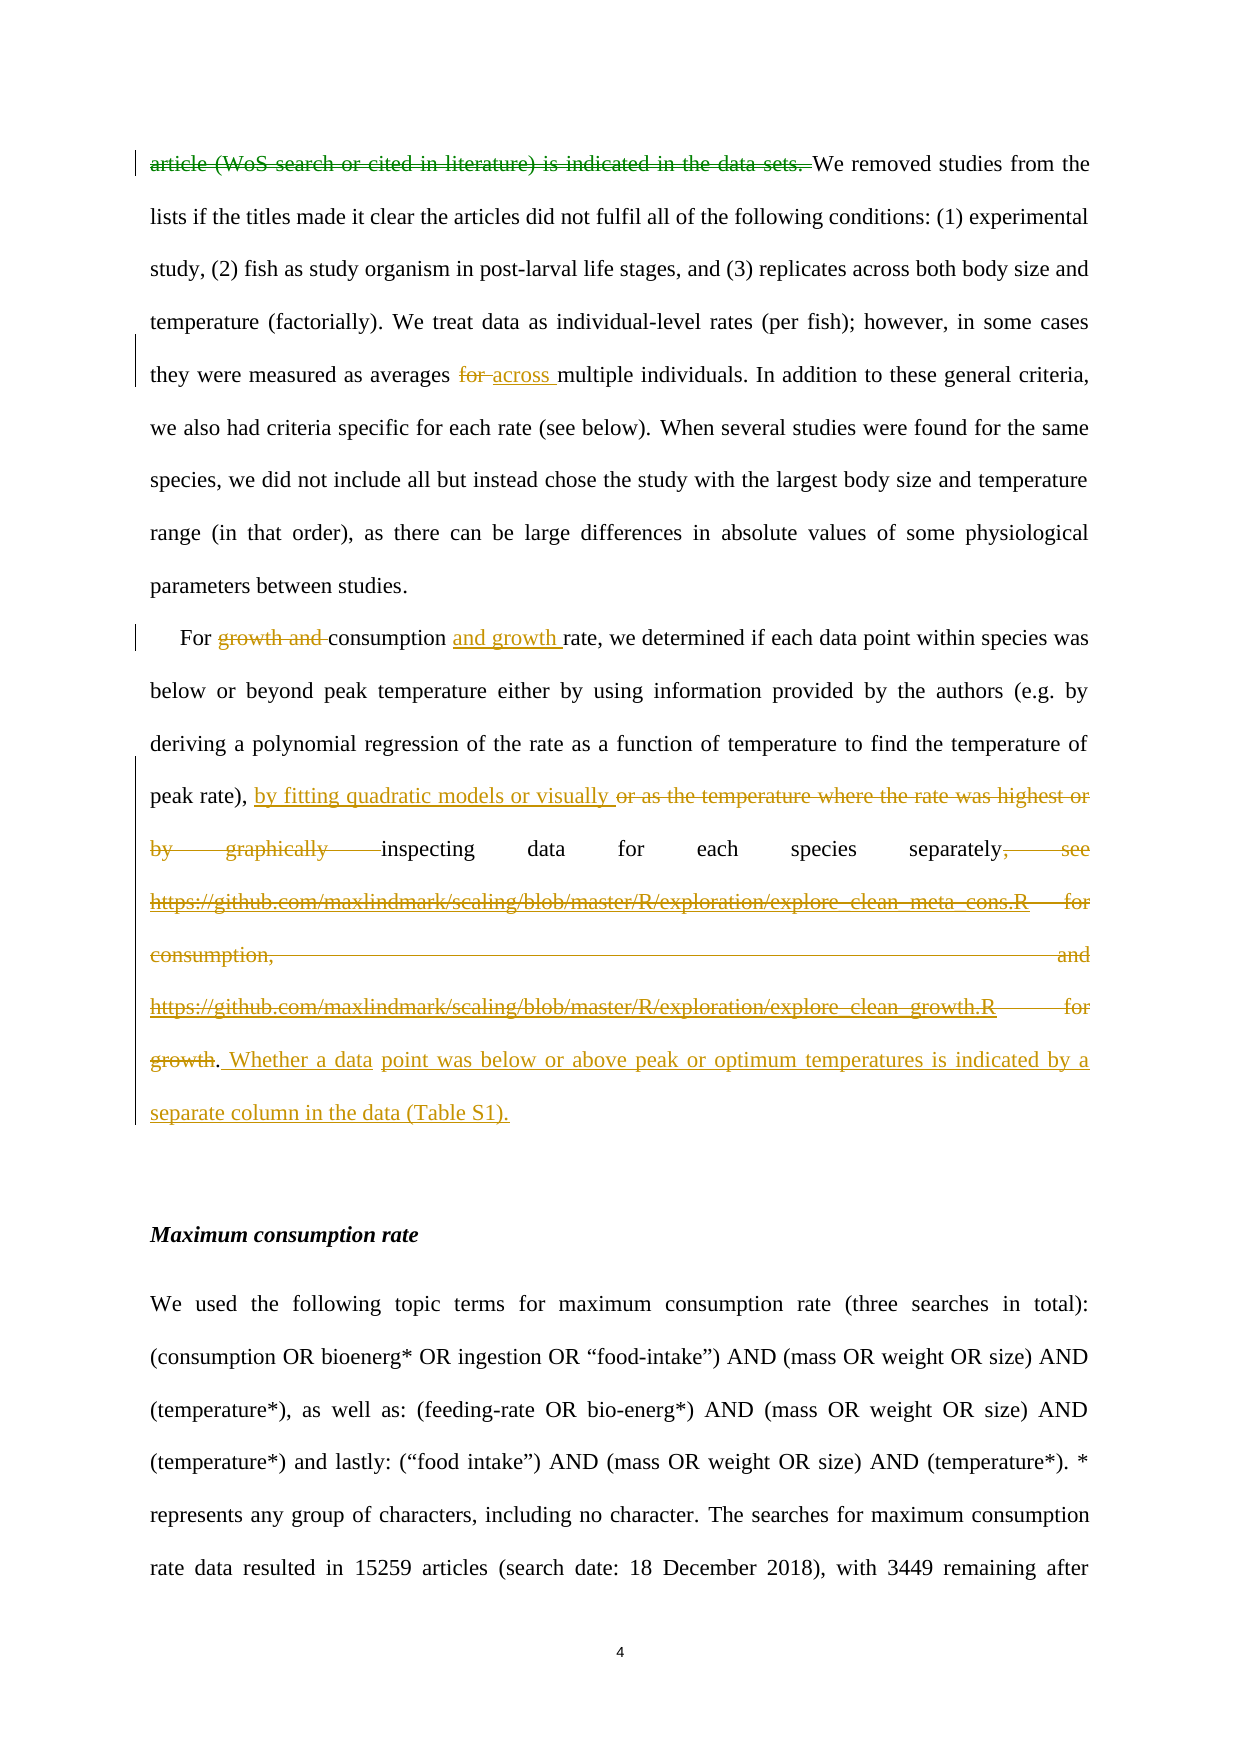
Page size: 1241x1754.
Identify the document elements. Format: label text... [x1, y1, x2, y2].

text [150, 150, 1090, 598]
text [150, 1290, 1090, 1580]
text For consumption rate, we determined if each data point within species was below or beyond peak temperature either by using information provided by the authors (e.g. by deriving a polynomial regression of the rate as a function of temperature to find the temperature of peak rate), inspecting data for each species separately. [150, 624, 1090, 902]
text For consumption rate, we determined if each data point within species was below or beyond peak temperature either by using information provided by the authors (e.g. by deriving a polynomial regression of the rate as a function of temperature to find the temperature of peak rate), inspecting data for each species separately. [150, 956, 1090, 1008]
subtitle Maximum consumption rate [150, 1221, 1090, 1247]
text For consumption rate, we determined if each data point within species was below or beyond peak temperature either by using information provided by the authors (e.g. by deriving a polynomial regression of the rate as a function of temperature to find the temperature of peak rate), inspecting data for each species separately. [150, 1009, 1090, 1125]
text For consumption rate, we determined if each data point within species was below or beyond peak temperature either by using information provided by the authors (e.g. by deriving a polynomial regression of the rate as a function of temperature to find the temperature of peak rate), inspecting data for each species separately. [150, 904, 1090, 955]
